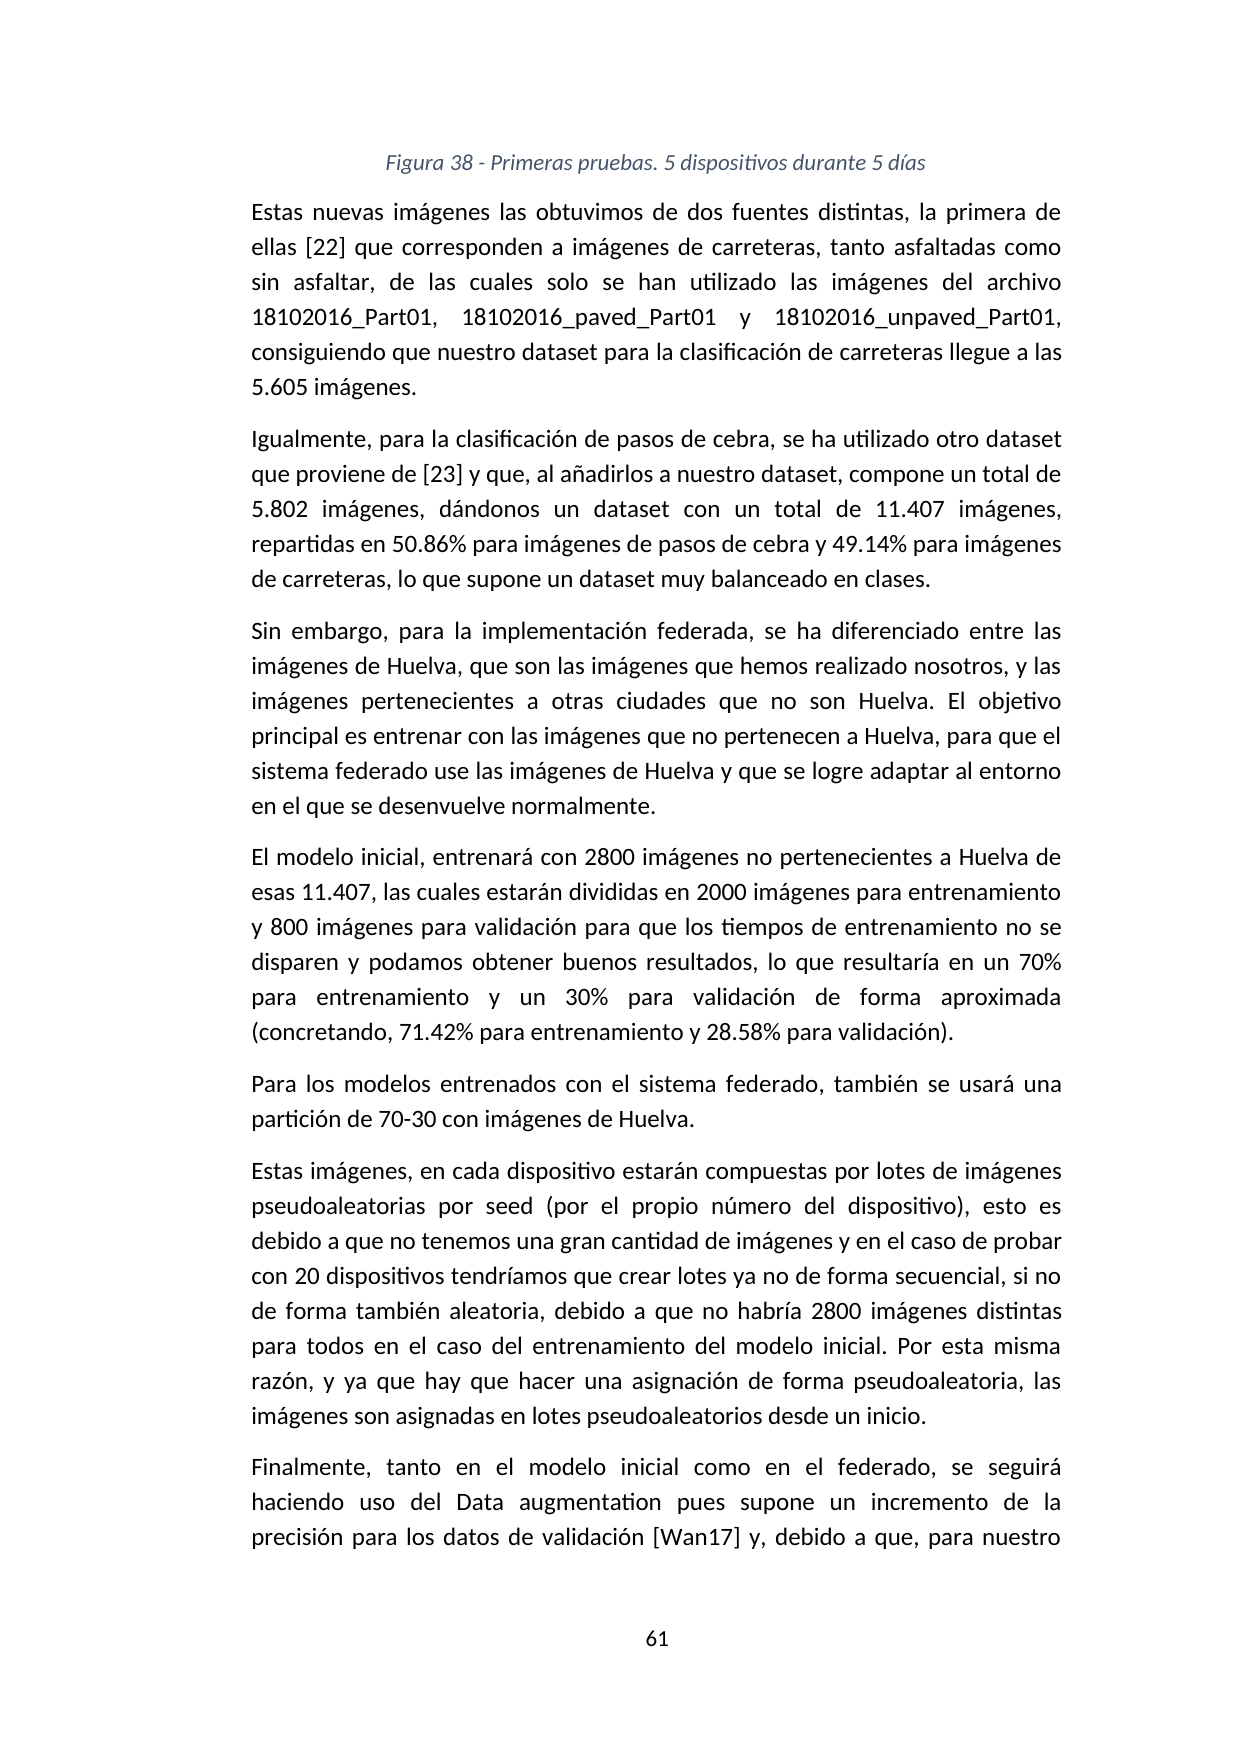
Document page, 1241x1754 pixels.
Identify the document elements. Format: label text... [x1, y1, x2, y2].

text Sin embargo, para la implementación federada, se ha diferenciado entre las imágenes de Huelva, que son las imágenes que hemos realizado nosotros, y las imágenes pertenecientes a otras ciudades que no son Huelva. El objetivo principal es entrenar con las imágenes que no pertenecen a Huelva, para que el sistema federado use las imágenes de Huelva y que se logre adaptar al entorno en el que se desenvuelve normalmente. [251, 615, 1063, 820]
text Estas imágenes, en cada dispositivo estarán compuestas por lotes de imágenes pseudoaleatorias por seed (por el propio número del dispositivo), esto es debido a que no tenemos una gran cantidad de imágenes y en el caso de probar con 20 dispositivos tendríamos que crear lotes ya no de forma secuencial, si no de forma también aleatoria, debido a que no habría 2800 imágenes distintas para todos en el caso del entrenamiento del modelo inicial. Por esta misma razón, y ya que hay que hacer una asignación de forma pseudoaleatoria, las imágenes son asignadas en lotes pseudoaleatorios desde un inicio. [251, 1155, 1063, 1430]
text Igualmente, para la clasificación de pasos de cebra, se ha utilizado otro dataset que proviene de [23] y que, al añadirlos a nuestro dataset, compone un total de 5.802 imágenes, dándonos un dataset con un total de 11.407 imágenes, repartidas en 50.86% para imágenes de pasos de cebra y 49.14% para imágenes de carreteras, lo que supone un dataset muy balanceado en clases. [251, 423, 1063, 594]
text El modelo inicial, entrenará con 2800 imágenes no pertenecientes a Huelva de esas 11.407, las cuales estarán divididas en 2000 imágenes para entrenamiento y 800 imágenes para validación para que los tiempos de entrenamiento no se disparen y podamos obtener buenos resultados, lo que resultaría en un 70% para entrenamiento y un 30% para validación de forma aproximada (concretando, 71.42% para entrenamiento y 28.58% para validación). [251, 841, 1063, 1047]
text Estas nuevas imágenes las obtuvimos de dos fuentes distintas, la primera de ellas [22] que corresponden a imágenes de carreteras, tanto asfaltadas como sin asfaltar, de las cuales solo se han utilizado las imágenes del archivo 18102016_Part01, 18102016_paved_Part01 y 18102016_unpaved_Part01, consiguiendo que nuestro dataset para la clasificación de carreteras llegue a las 5.605 imágenes. [251, 196, 1063, 402]
text Para los modelos entrenados con el sistema federado, también se usará una partición de 70-30 con imágenes de Huelva. [251, 1068, 1063, 1134]
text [251, 1451, 1063, 1552]
